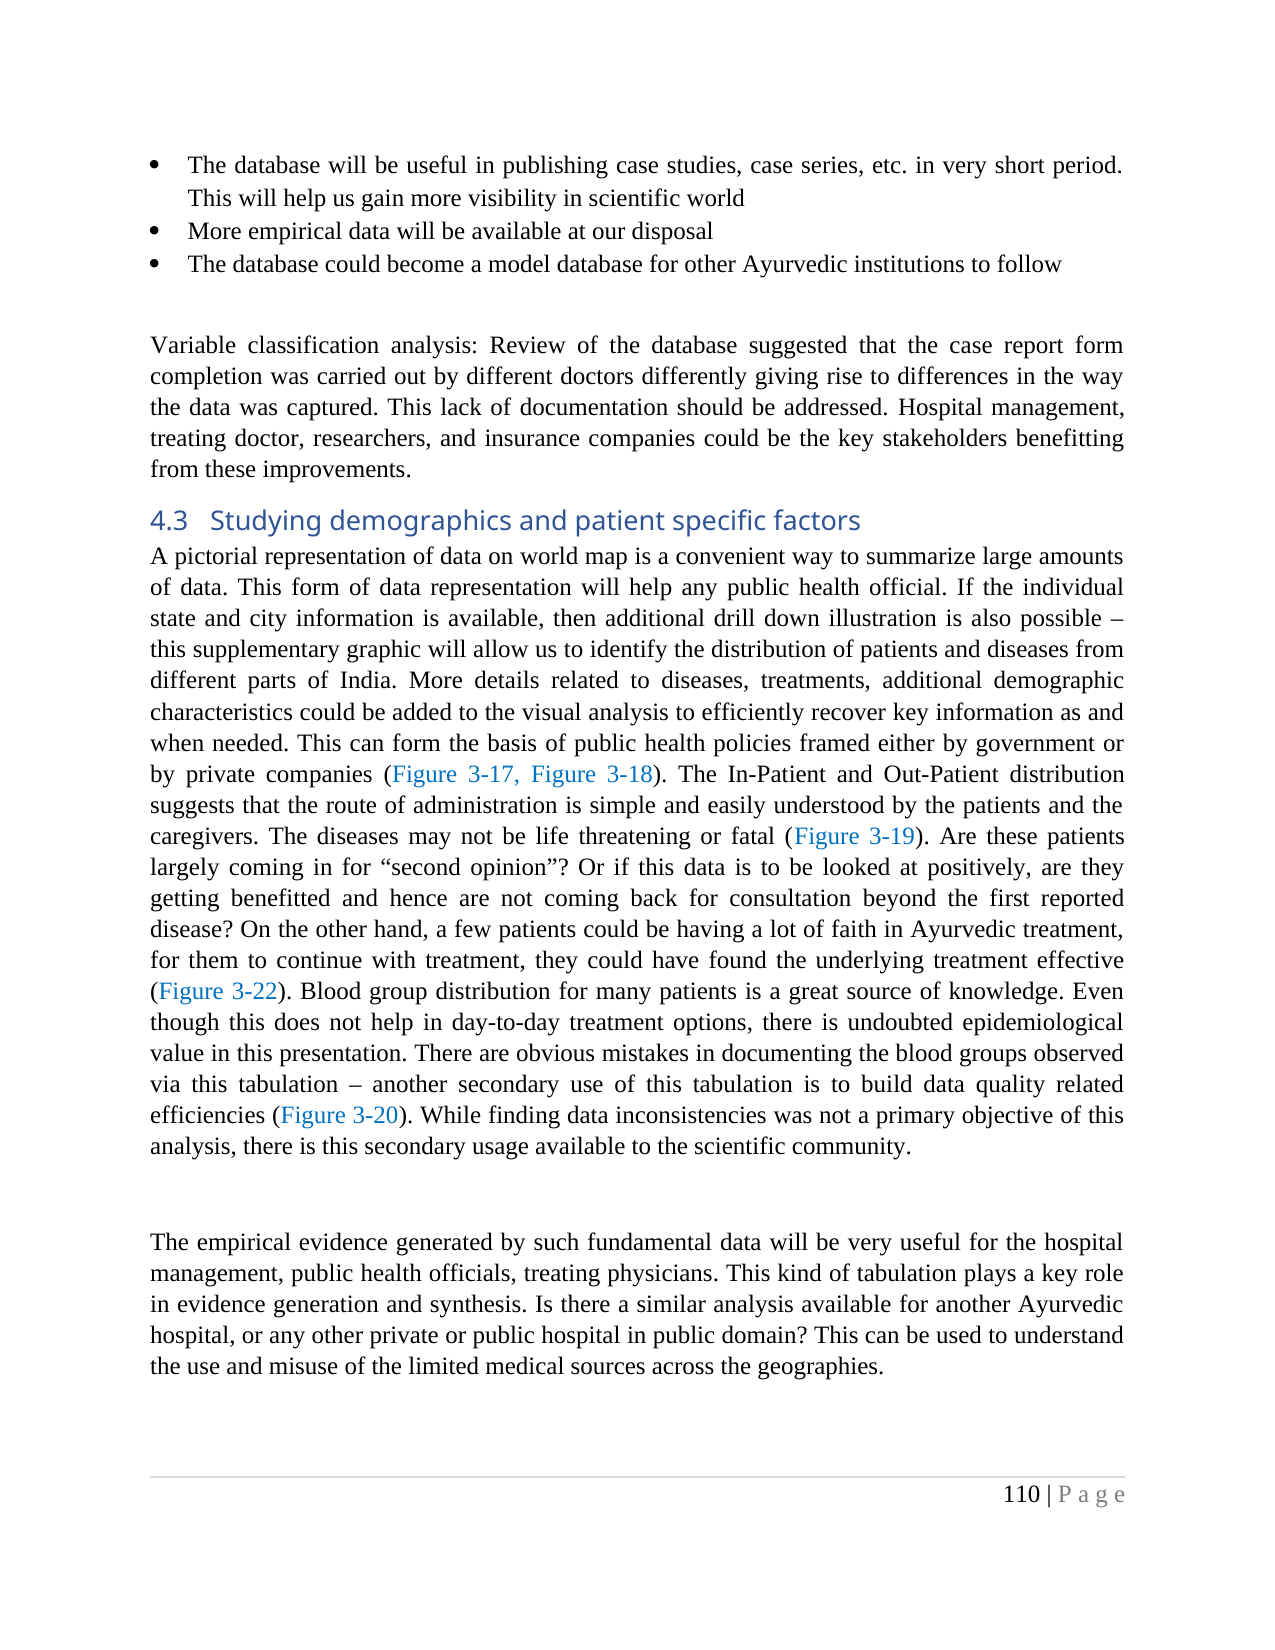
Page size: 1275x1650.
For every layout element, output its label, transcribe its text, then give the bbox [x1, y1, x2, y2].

subtitle Studying demographics and patient specific factors [150, 502, 1125, 538]
text Variable classification analysis: Review of the database suggested that the case report form completion was carried out by different doctors differently giving rise to differences in the way the data was captured. This lack of documentation should be addressed. Hospital management, treating doctor, researchers, and insurance companies could be the key stakeholders benefitting from these improvements. [150, 330, 1125, 483]
list The database will be useful in publishing case studies, case series, etc. in very short period. This will help us gain more visibility in scientific world [150, 150, 1125, 212]
list More empirical data will be available at our disposal [150, 216, 1125, 245]
list The database could become a model database for other Ayurvedic institutions to follow [150, 249, 1125, 278]
text The empirical evidence generated by such fundamental data will be very useful for the hospital management, public health officials, treating physicians. This kind of tabulation plays a key role in evidence generation and synthesis. Is there a similar analysis available for another Ayurvedic hospital, or any other private or public hospital in public domain? This can be used to understand the use and misuse of the limited medical sources across the geographies. [150, 1227, 1125, 1379]
